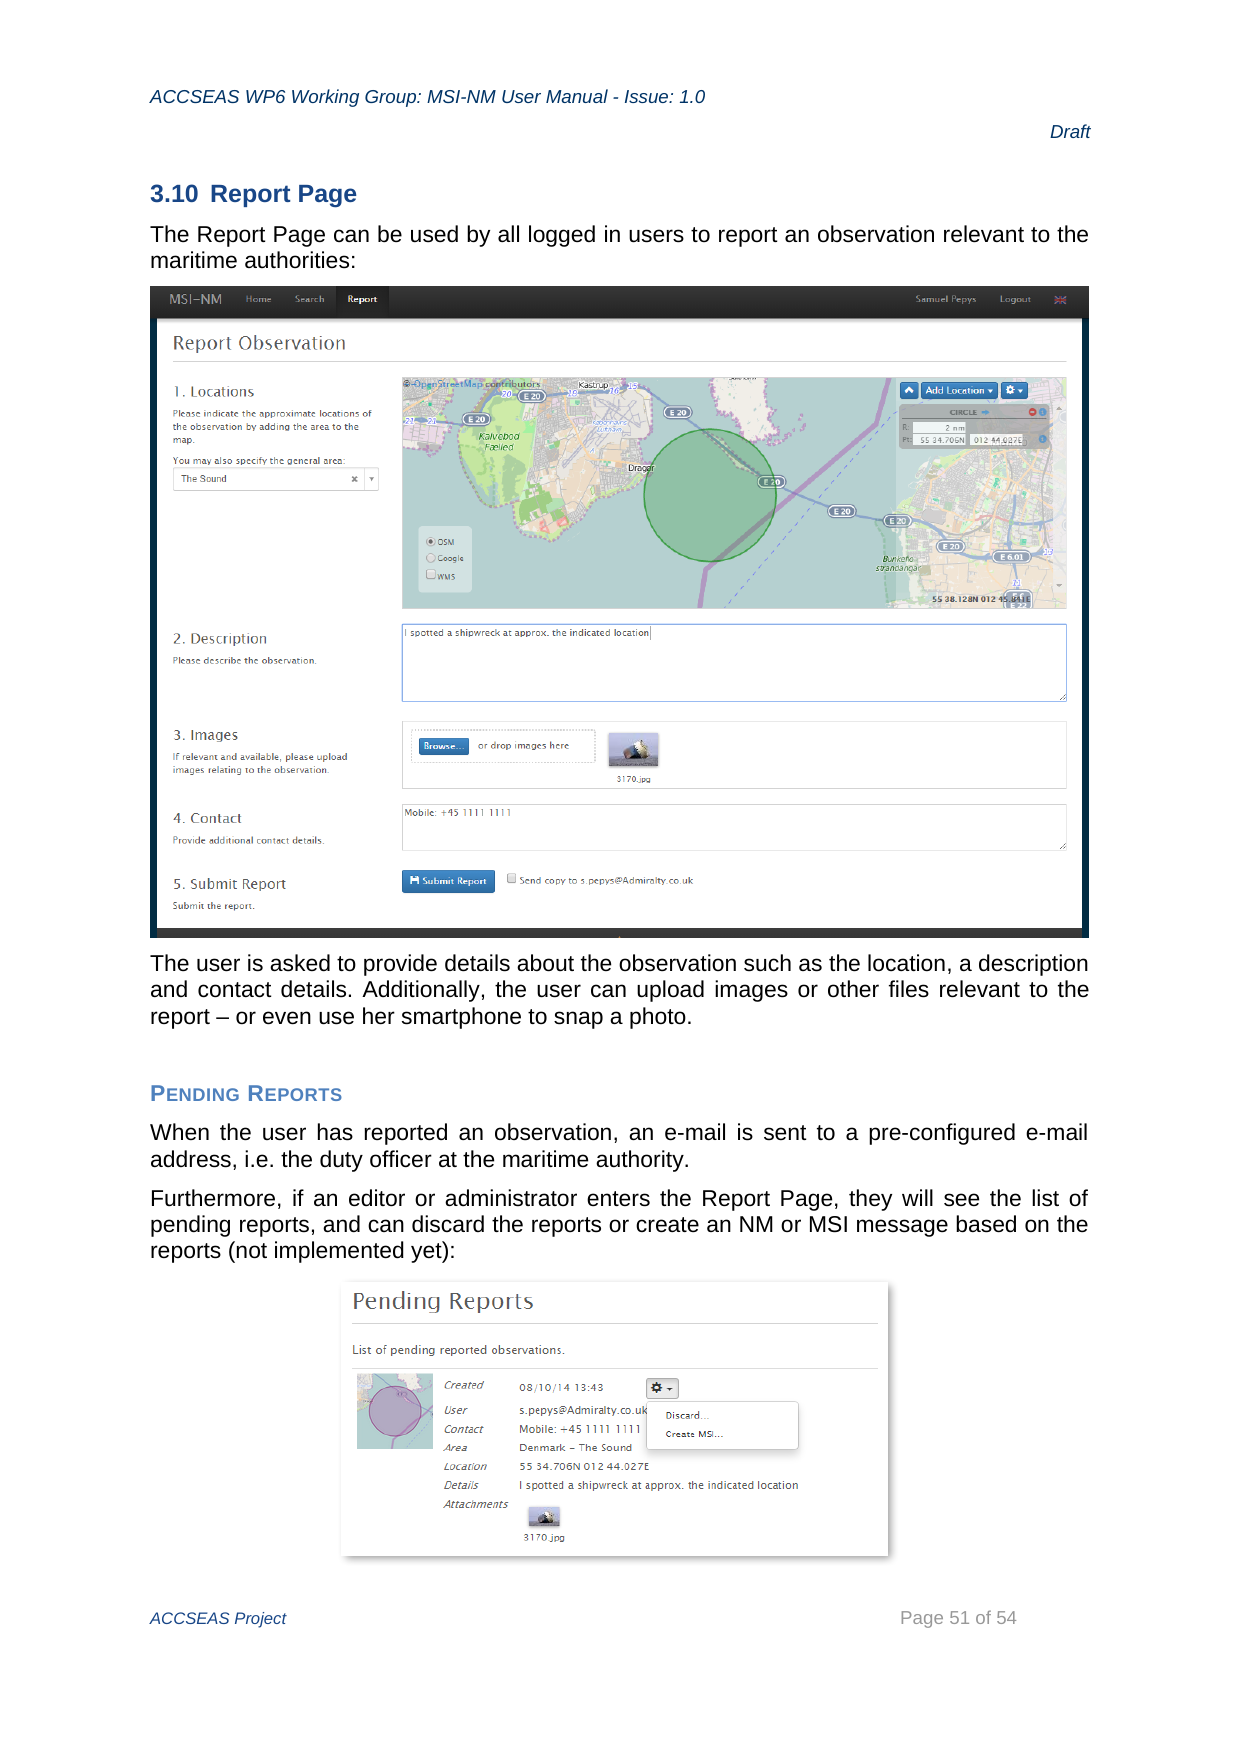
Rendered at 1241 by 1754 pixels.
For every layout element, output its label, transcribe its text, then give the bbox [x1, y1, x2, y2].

text The Report Page can be used by all logged in users to report an observation relevant to the maritime authorities: [150, 221, 1090, 273]
subtitle Report Page [150, 179, 1090, 208]
picture [150, 286, 1089, 938]
text The user is asked to provide details about the observation such as the location, a description and contact details. Additionally, the user can upload images or other files relevant to the report – or even use her smartphone to snap a photo. [150, 950, 1090, 1029]
text Furthermore, if an editor or administrator enters the Report Page, they will see the list of pending reports, and can discard the reports or create an NM or MSI message based on the reports (not implemented yet): [150, 1184, 1090, 1263]
text When the user has reported an observation, an e-mail is sent to a pre-configured e-mail address, i.e. the duty officer at the maritime authority. [150, 1119, 1090, 1172]
picture [341, 1282, 888, 1556]
text Pending Reports [150, 1080, 1090, 1107]
